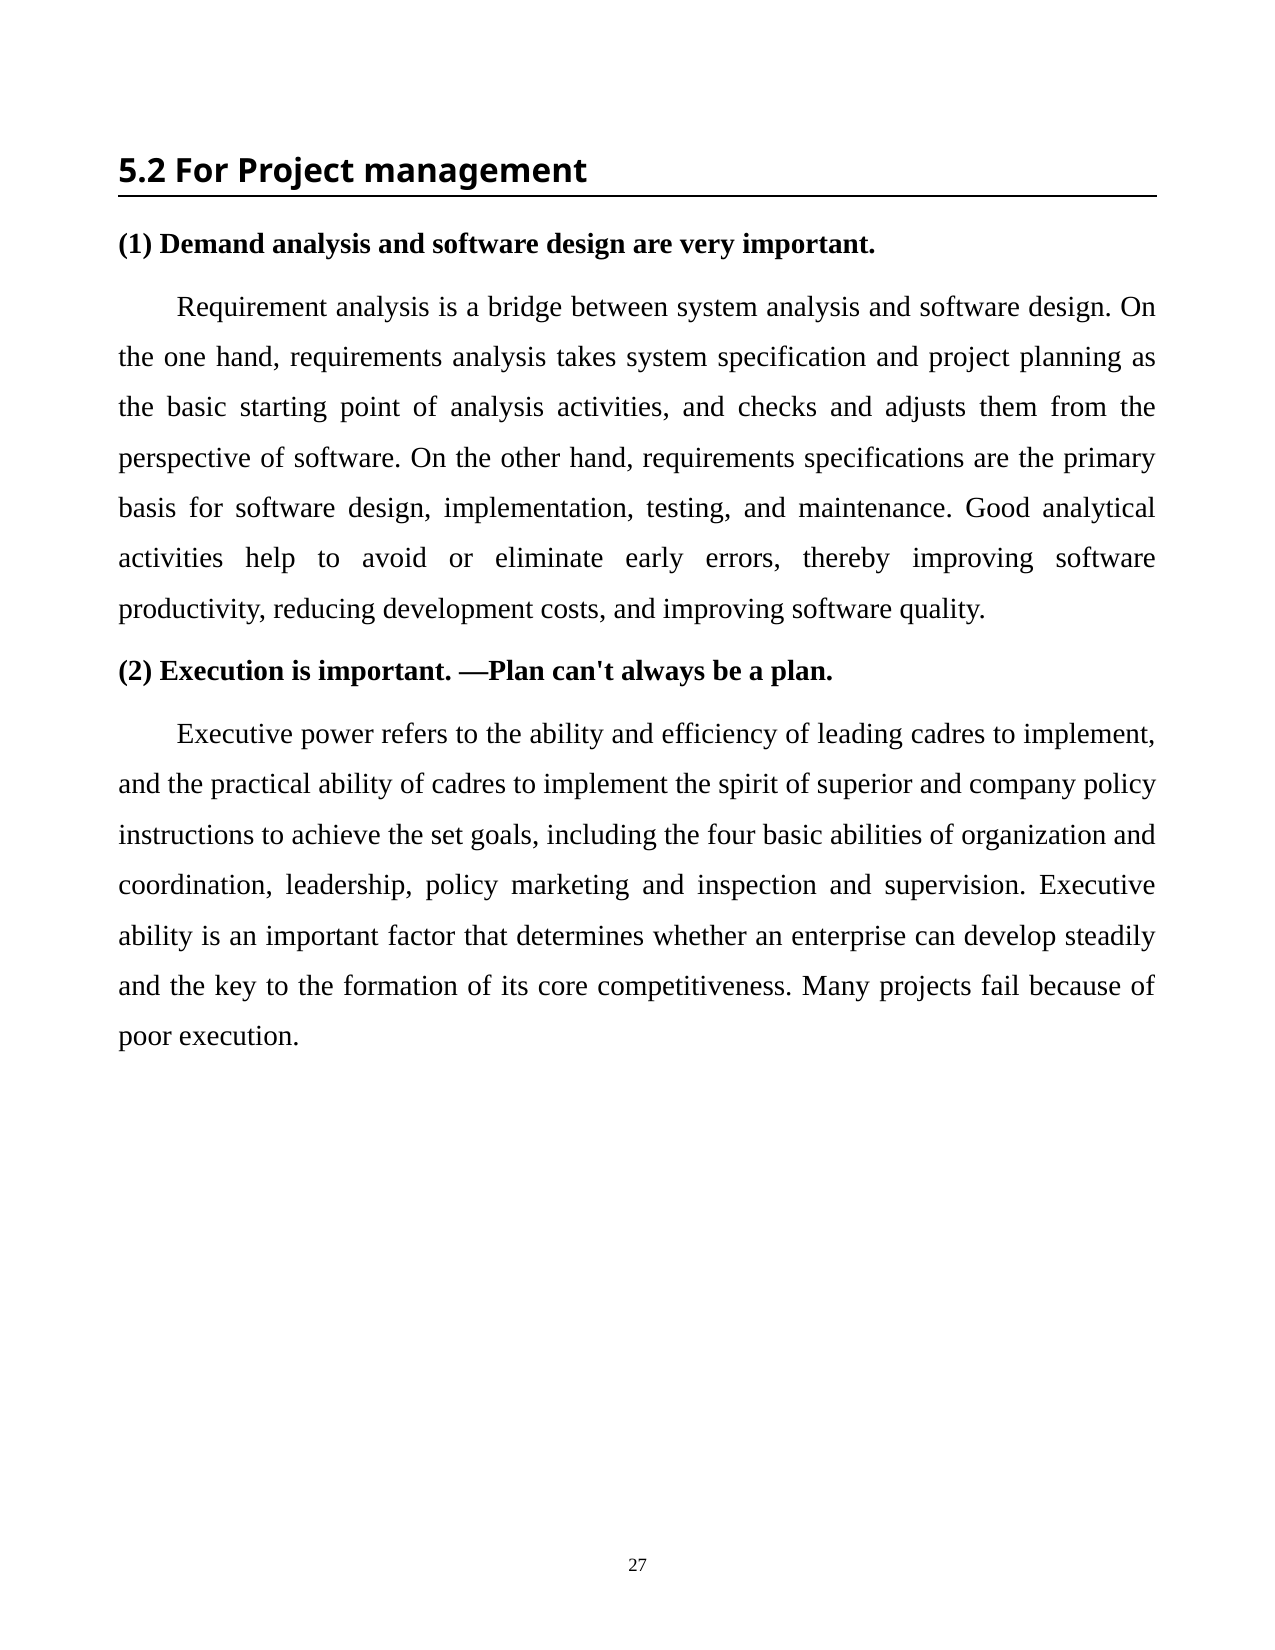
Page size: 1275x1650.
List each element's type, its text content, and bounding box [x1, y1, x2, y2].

text (1) Demand analysis and software design are very important. [118, 226, 1157, 259]
text Requirement analysis is a bridge between system analysis and software design. On the one hand, requirements analysis takes system specification and project planning as the basic starting point of analysis activities, and checks and adjusts them from the perspective of software. On the other hand, requirements specifications are the primary basis for software design, implementation, testing, and maintenance. Good analytical activities help to avoid or eliminate early errors, thereby improving software productivity, reducing development costs, and improving software quality. [118, 289, 1157, 624]
text Executive power refers to the ability and efficiency of leading cadres to implement, and the practical ability of cadres to implement the spirit of superior and company policy instructions to achieve the set goals, including the four basic abilities of organization and coordination, leadership, policy marketing and inspection and supervision. Executive ability is an important factor that determines whether an enterprise can develop steadily and the key to the formation of its core competitiveness. Many projects fail because of poor execution. [118, 716, 1157, 1052]
text (2) Execution is important. —Plan can't always be a plan. [118, 653, 1157, 687]
subtitle 5.2 For Project management [118, 147, 1157, 195]
